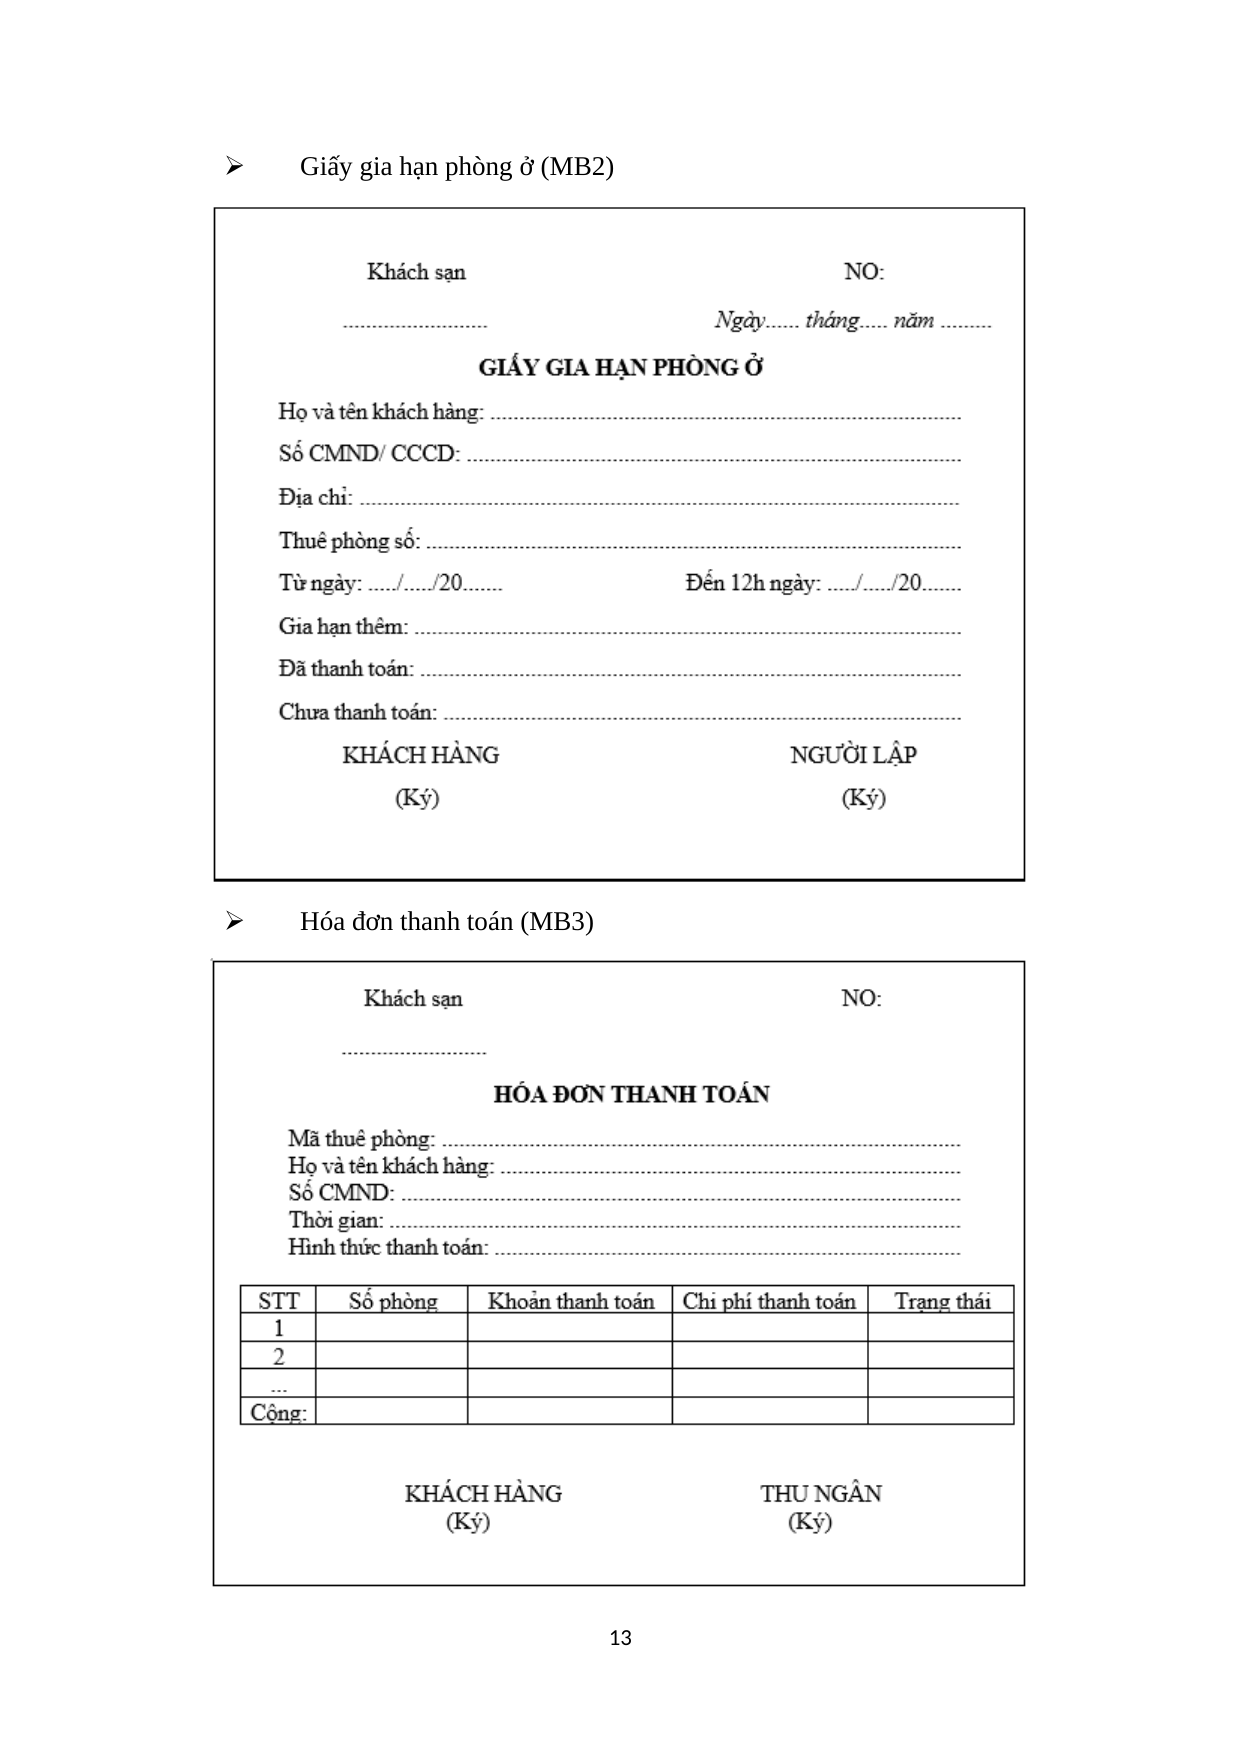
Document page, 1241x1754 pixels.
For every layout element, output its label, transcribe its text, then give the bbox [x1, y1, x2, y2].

picture [210, 958, 1030, 1591]
picture [208, 203, 1033, 885]
list Giấy gia hạn phòng ở (MB2) [150, 150, 1090, 181]
list Hóa đơn thanh toán (MB3) [150, 906, 1090, 937]
